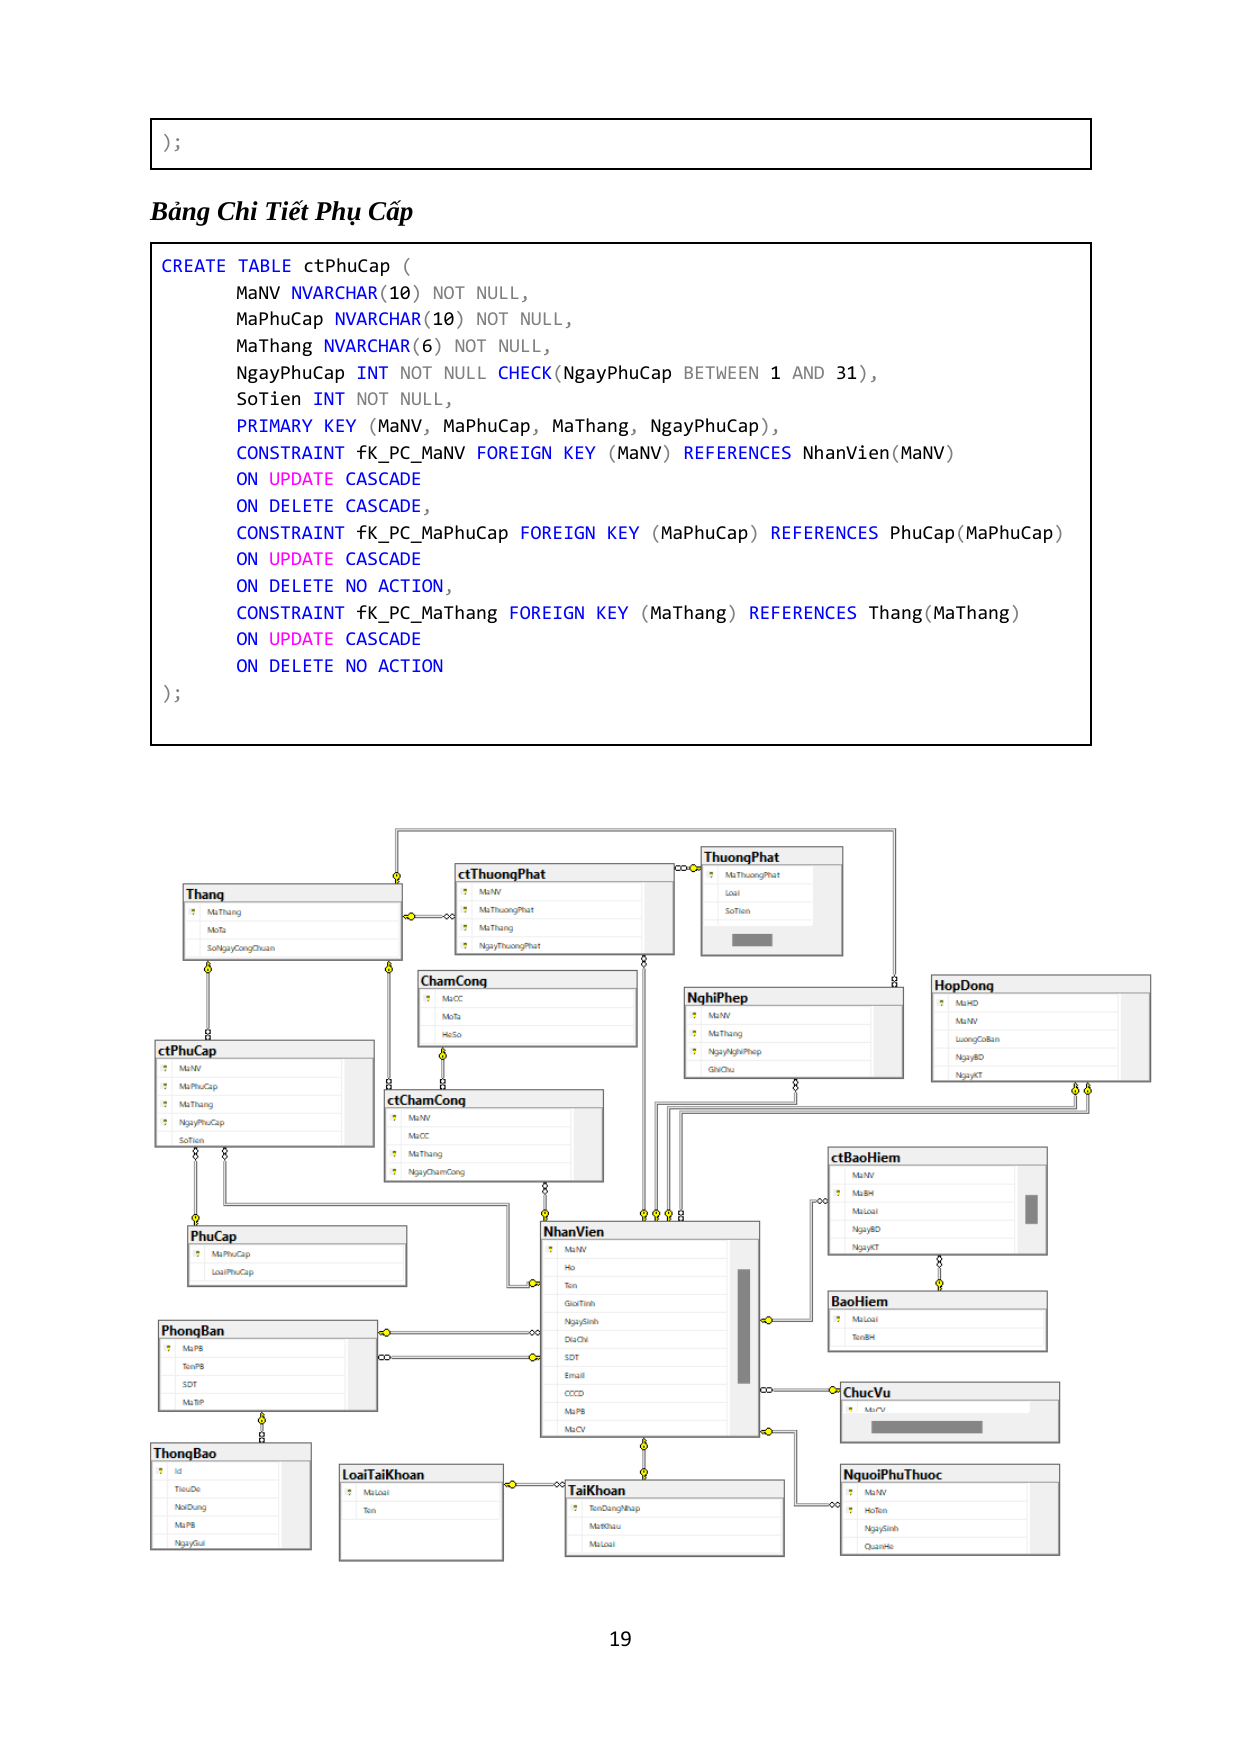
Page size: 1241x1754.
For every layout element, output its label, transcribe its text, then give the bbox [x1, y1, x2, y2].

text Bảng Chi Tiết Phụ Cấp [150, 195, 1090, 226]
table_header CREATE TABLE ctPhuCap ( MaNV NVARCHAR(10) NOT NULL, MaPhuCap NVARCHAR(10) NOT NULL, MaThang NVARCHAR(6) NOT NULL, NgayPhuCap INT NOT NULL CHECK(NgayPhuCap BETWEEN 1 AND 31), SoTien INT NOT NULL, PRIMARY KEY (MaNV, MaPhuCap, MaThang, NgayPhuCap), CONSTRAINT fK_PC_MaNV FOREIGN KEY (MaNV) REFERENCES NhanVien(MaNV) ON UPDATE CASCADE ON DELETE CASCADE, CONSTRAINT fK_PC_MaPhuCap FOREIGN KEY (MaPhuCap) REFERENCES PhuCap(MaPhuCap) ON UPDATE CASCADE ON DELETE NO ACTION, CONSTRAINT fK_PC_MaThang FOREIGN KEY (MaThang) REFERENCES Thang(MaThang) ON UPDATE CASCADE ON DELETE NO ACTION ); [152, 244, 1090, 743]
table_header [152, 120, 1090, 168]
picture [150, 817, 1167, 1574]
